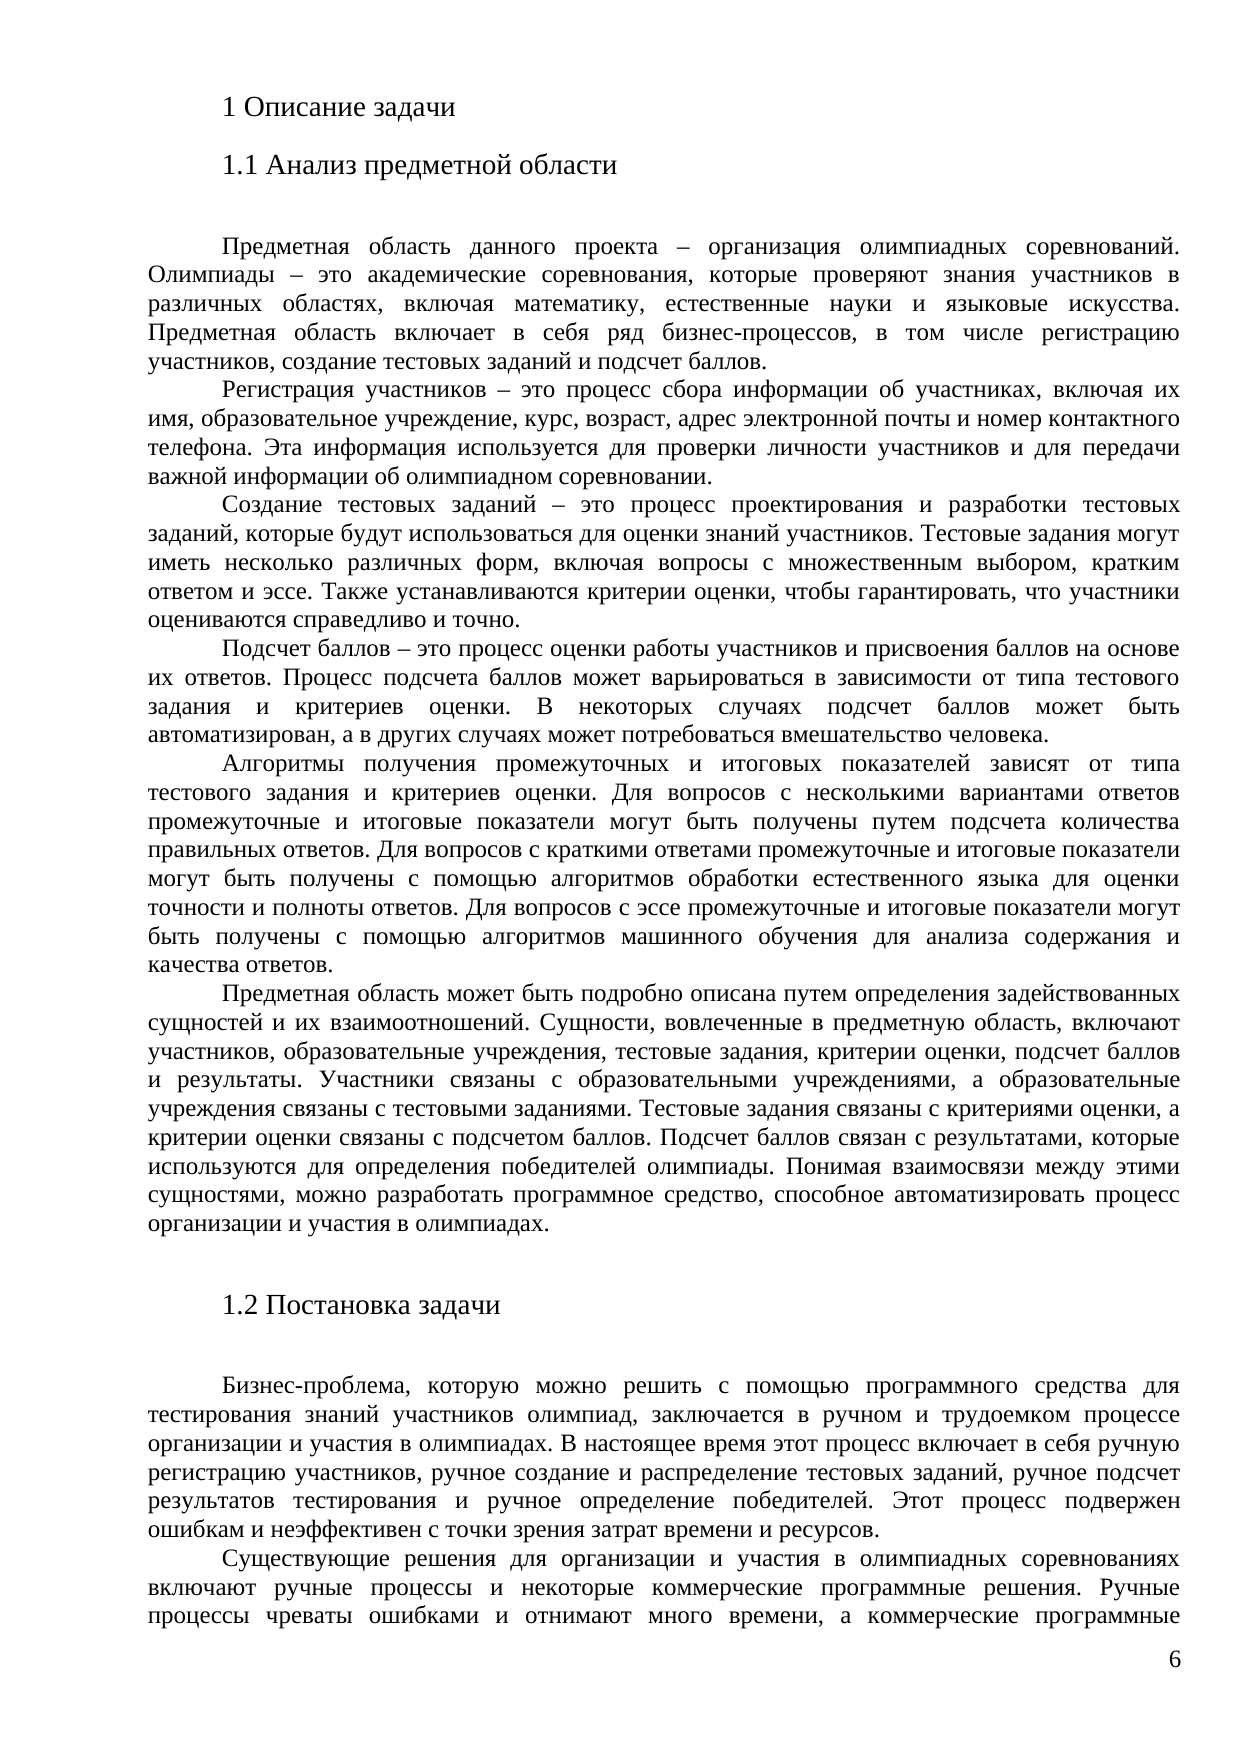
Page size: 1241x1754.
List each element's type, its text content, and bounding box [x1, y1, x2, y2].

text Регистрация участников – это процесс сбора информации об участниках, включая их имя, образовательное учреждение, курс, возраст, адрес электронной почты и номер контактного телефона. Эта информация используется для проверки личности участников и для передачи важной информации об олимпиадном соревновании. [148, 374, 1181, 489]
text Подсчет баллов – это процесс оценки работы участников и присвоения баллов на основе их ответов. Процесс подсчета баллов может варьироваться в зависимости от типа тестового задания и критериев оценки. В некоторых случаях подсчет баллов может быть автоматизирован, а в других случаях может потребоваться вмешательство человека. [148, 633, 1181, 748]
subtitle Постановка задачи [222, 1287, 1181, 1321]
subtitle Анализ предметной области [222, 147, 1181, 181]
subtitle Описание задачи [222, 89, 1181, 122]
text Создание тестовых заданий – это процесс проектирования и разработки тестовых заданий, которые будут использоваться для оценки знаний участников. Тестовые задания могут иметь несколько различных форм, включая вопросы с множественным выбором, кратким ответом и эссе. Также устанавливаются критерии оценки, чтобы гарантировать, что участники оцениваются справедливо и точно. [148, 489, 1181, 633]
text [148, 1543, 1181, 1629]
text Предметная область может быть подробно описана путем определения задействованных сущностей и их взаимоотношений. Сущности, вовлеченные в предметную область, включают участников, образовательные учреждения, тестовые задания, критерии оценки, подсчет баллов и результаты. Участники связаны с образовательными учреждениями, а образовательные учреждения связаны с тестовыми заданиями. Тестовые задания связаны с критериями оценки, а критерии оценки связаны с подсчетом баллов. Подсчет баллов связан с результатами, которые используются для определения победителей олимпиады. Понимая взаимосвязи между этими сущностями, можно разработать программное средство, способное автоматизировать процесс организации и участия в олимпиадах. [148, 978, 1181, 1237]
text Бизнес-проблема, которую можно решить с помощью программного средства для тестирования знаний участников олимпиад, заключается в ручном и трудоемком процессе организации и участия в олимпиадах. В настоящее время этот процесс включает в себя ручную регистрацию участников, ручное создание и распределение тестовых заданий, ручное подсчет результатов тестирования и ручное определение победителей. Этот процесс подвержен ошибкам и неэффективен с точки зрения затрат времени и ресурсов. [148, 1371, 1181, 1543]
text Предметная область данного проекта – организация олимпиадных соревнований. Олимпиады – это академические соревнования, которые проверяют знания участников в различных областях, включая математику, естественные науки и языковые искусства. Предметная область включает в себя ряд бизнес-процессов, в том числе регистрацию участников, создание тестовых заданий и подсчет баллов. [148, 231, 1181, 374]
text Алгоритмы получения промежуточных и итоговых показателей зависят от типа тестового задания и критериев оценки. Для вопросов с несколькими вариантами ответов промежуточные и итоговые показатели могут быть получены путем подсчета количества правильных ответов. Для вопросов с краткими ответами промежуточные и итоговые показатели могут быть получены с помощью алгоритмов обработки естественного языка для оценки точности и полноты ответов. Для вопросов с эссе промежуточные и итоговые показатели могут быть получены с помощью алгоритмов машинного обучения для анализа содержания и качества ответов. [148, 748, 1181, 978]
